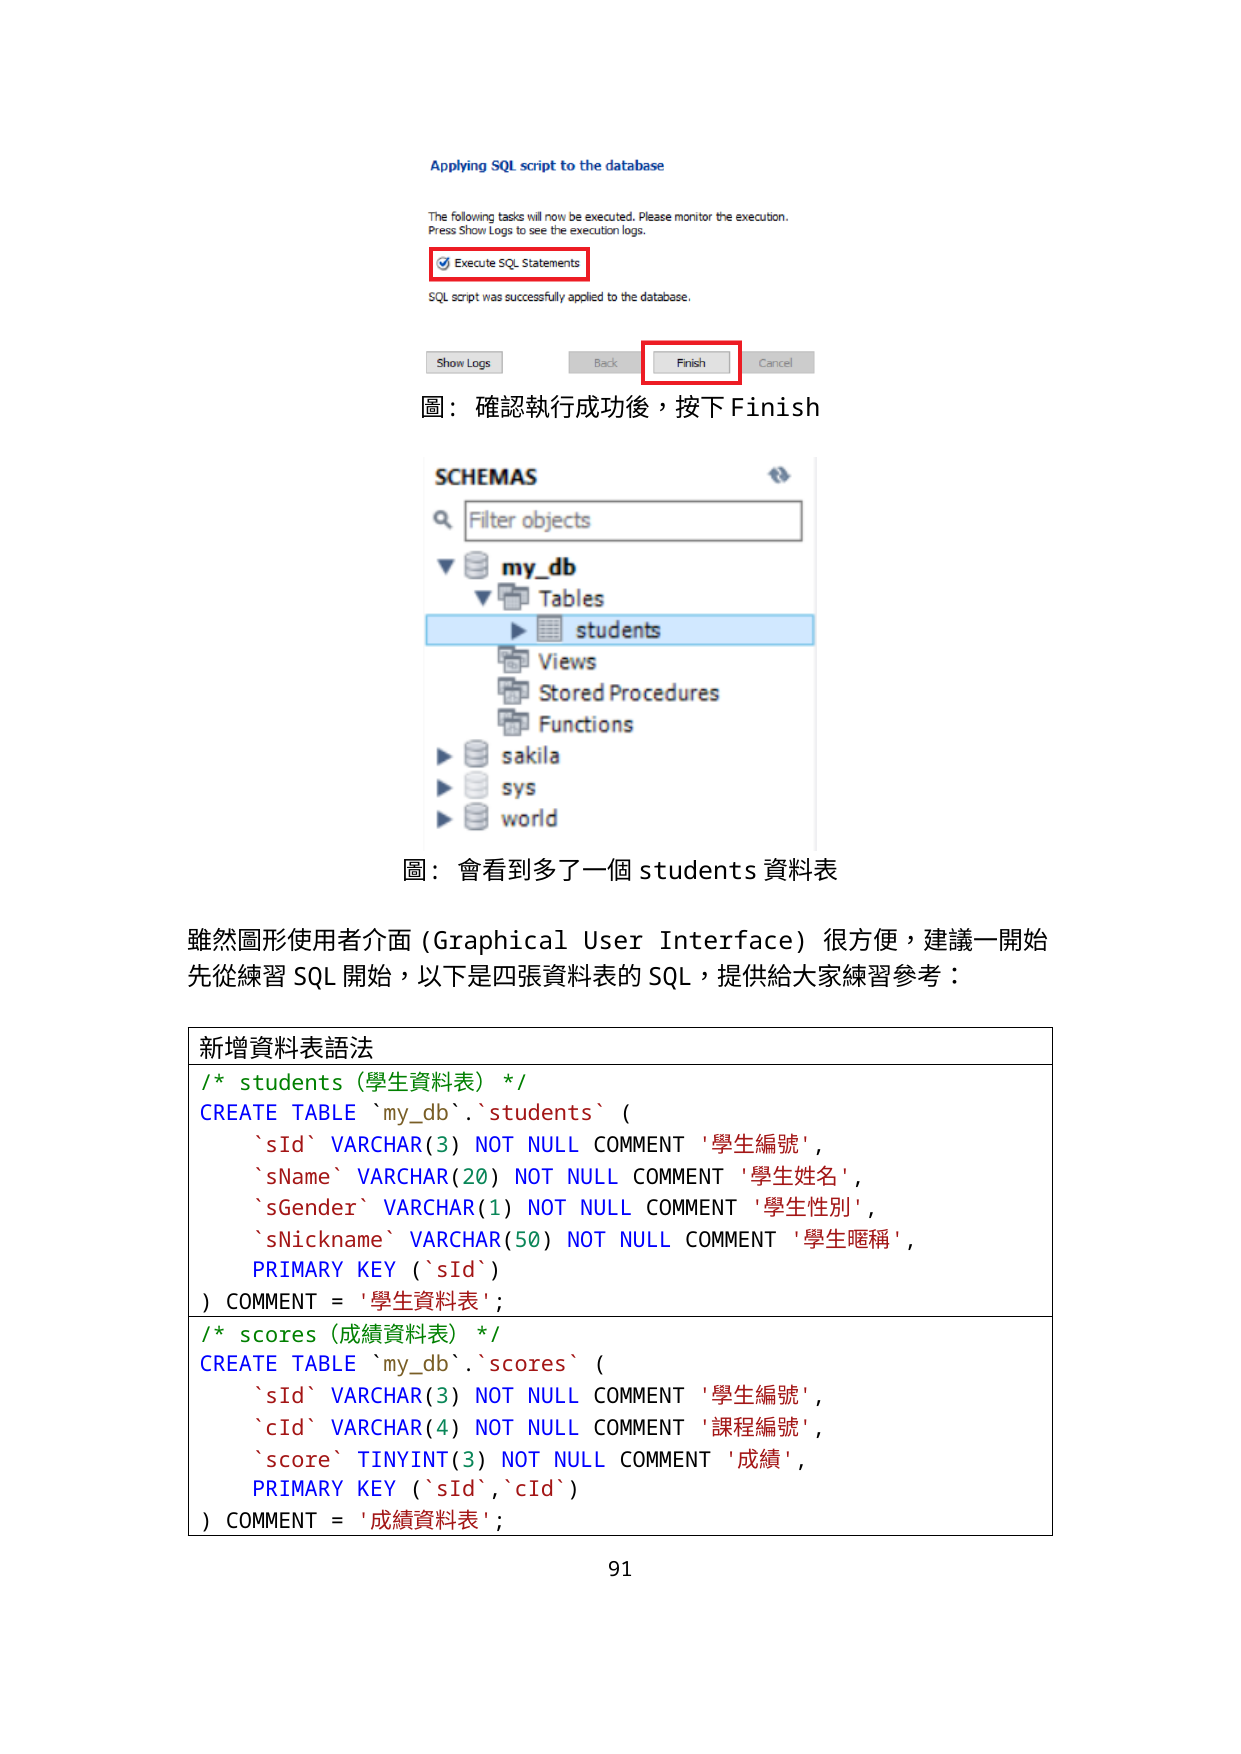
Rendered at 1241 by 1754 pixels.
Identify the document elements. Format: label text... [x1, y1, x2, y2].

picture [416, 150, 824, 388]
text 圖: 確認執行成功後，按下Finish [187, 387, 1053, 424]
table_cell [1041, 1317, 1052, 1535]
text 雖然圖形使用者介面 (Graphical User Interface) 很方便，建議一開始先從練習SQL開始，以下是四張資料表的SQL，提供給大家練習參考： [187, 920, 1053, 993]
text 圖: 會看到多了一個 students資料表 [187, 850, 1053, 886]
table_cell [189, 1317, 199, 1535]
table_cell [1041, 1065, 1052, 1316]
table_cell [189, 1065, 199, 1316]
table_header 新增資料表語法 [189, 1028, 1052, 1064]
picture [423, 457, 817, 851]
